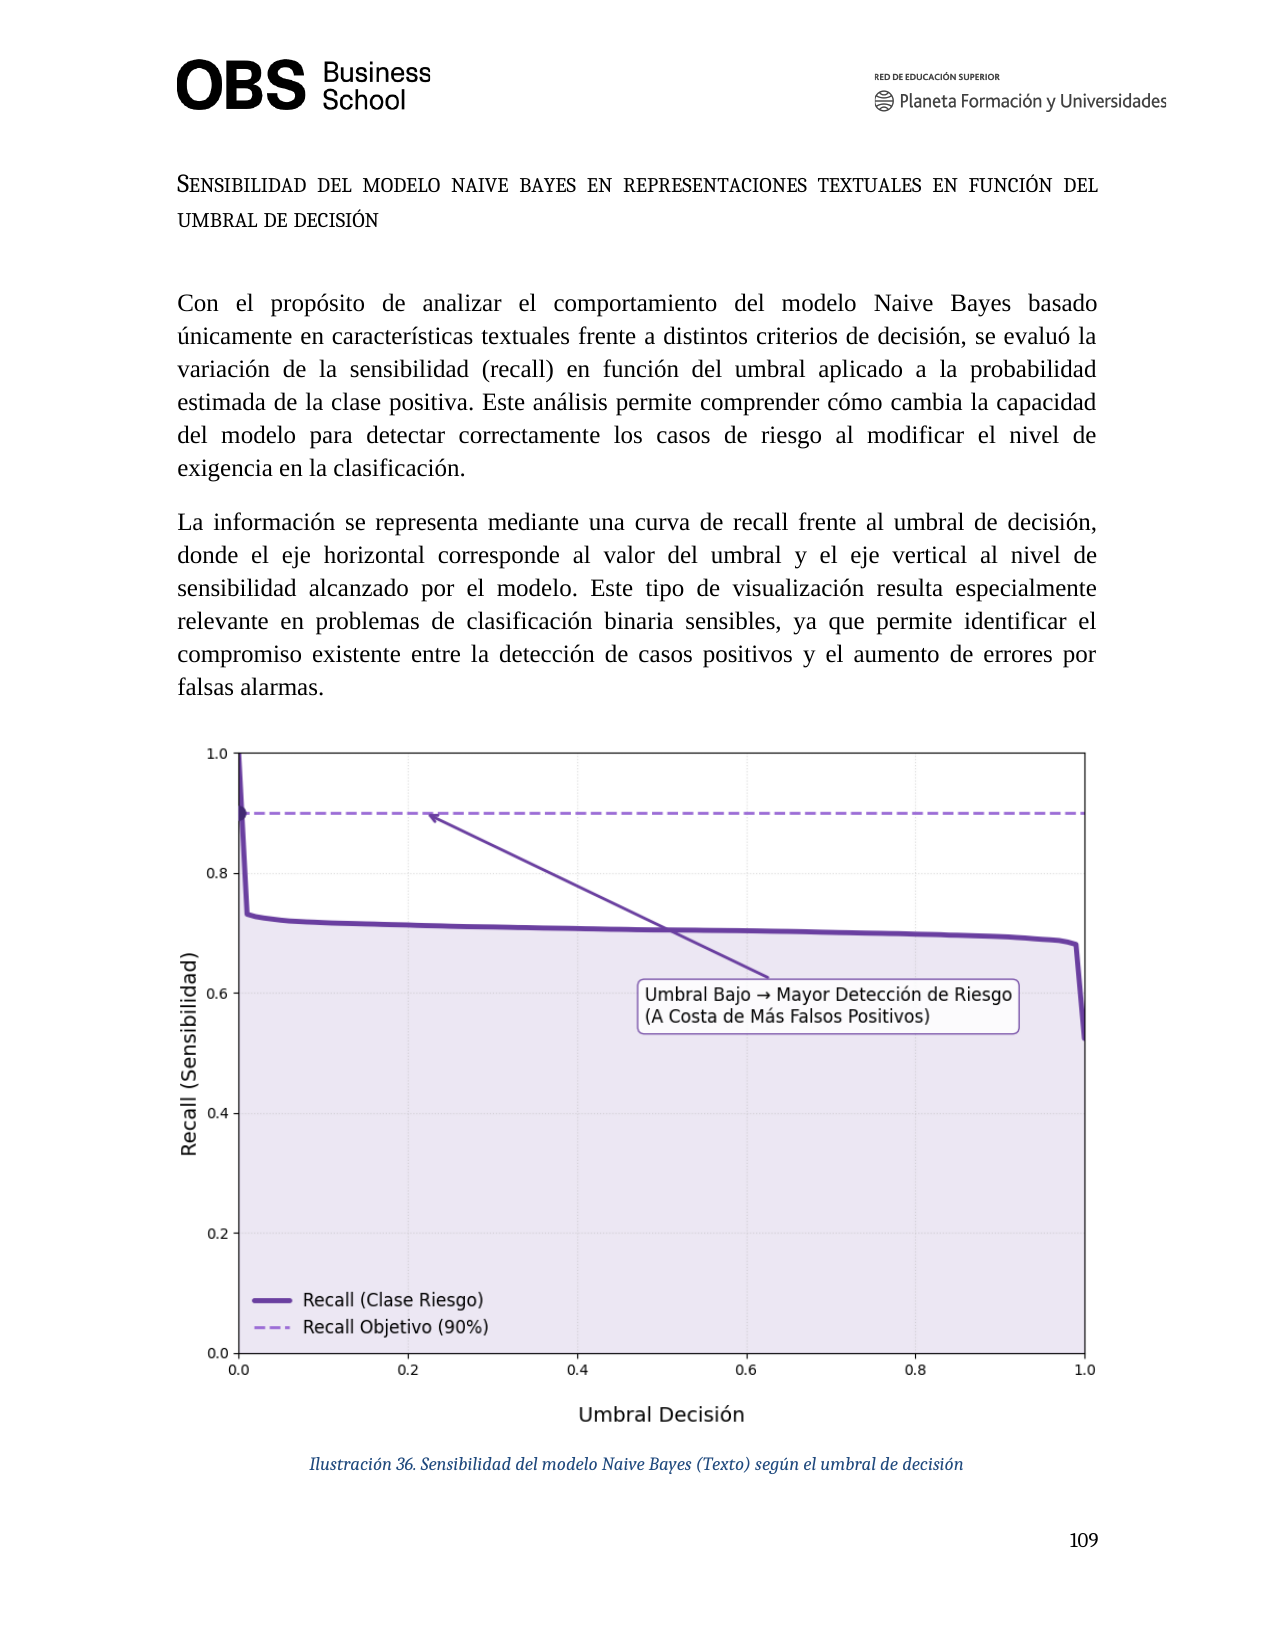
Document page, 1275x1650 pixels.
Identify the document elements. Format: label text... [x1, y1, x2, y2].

picture [177, 59, 431, 110]
subtitle Sensibilidad del modelo naive bayes en representaciones textuales en función del umbral de decisión [177, 169, 1098, 234]
text La información se representa mediante una curva de recall frente al umbral de decisión, donde el eje horizontal corresponde al valor del umbral y el eje vertical al nivel de sensibilidad alcanzado por el modelo. Este tipo de visualización resulta especialmente relevante en problemas de clasificación binaria sensibles, ya que permite identificar el compromiso existente entre la detección de casos positivos y el aumento de errores por falsas alarmas. [177, 507, 1098, 701]
text Ilustración 36. Sensibilidad del modelo Naive Bayes (Texto) según el umbral de decisión [177, 1453, 1098, 1475]
picture [177, 738, 1098, 1429]
text Con el propósito de analizar el comportamiento del modelo Naive Bayes basado únicamente en características textuales frente a distintos criterios de decisión, se evaluó la variación de la sensibilidad (recall) en función del umbral aplicado a la probabilidad estimada de la clase positiva. Este análisis permite comprender cómo cambia la capacidad del modelo para detectar correctamente los casos de riesgo al modificar el nivel de exigencia en la clasificación. [177, 288, 1098, 482]
picture [874, 72, 1167, 112]
